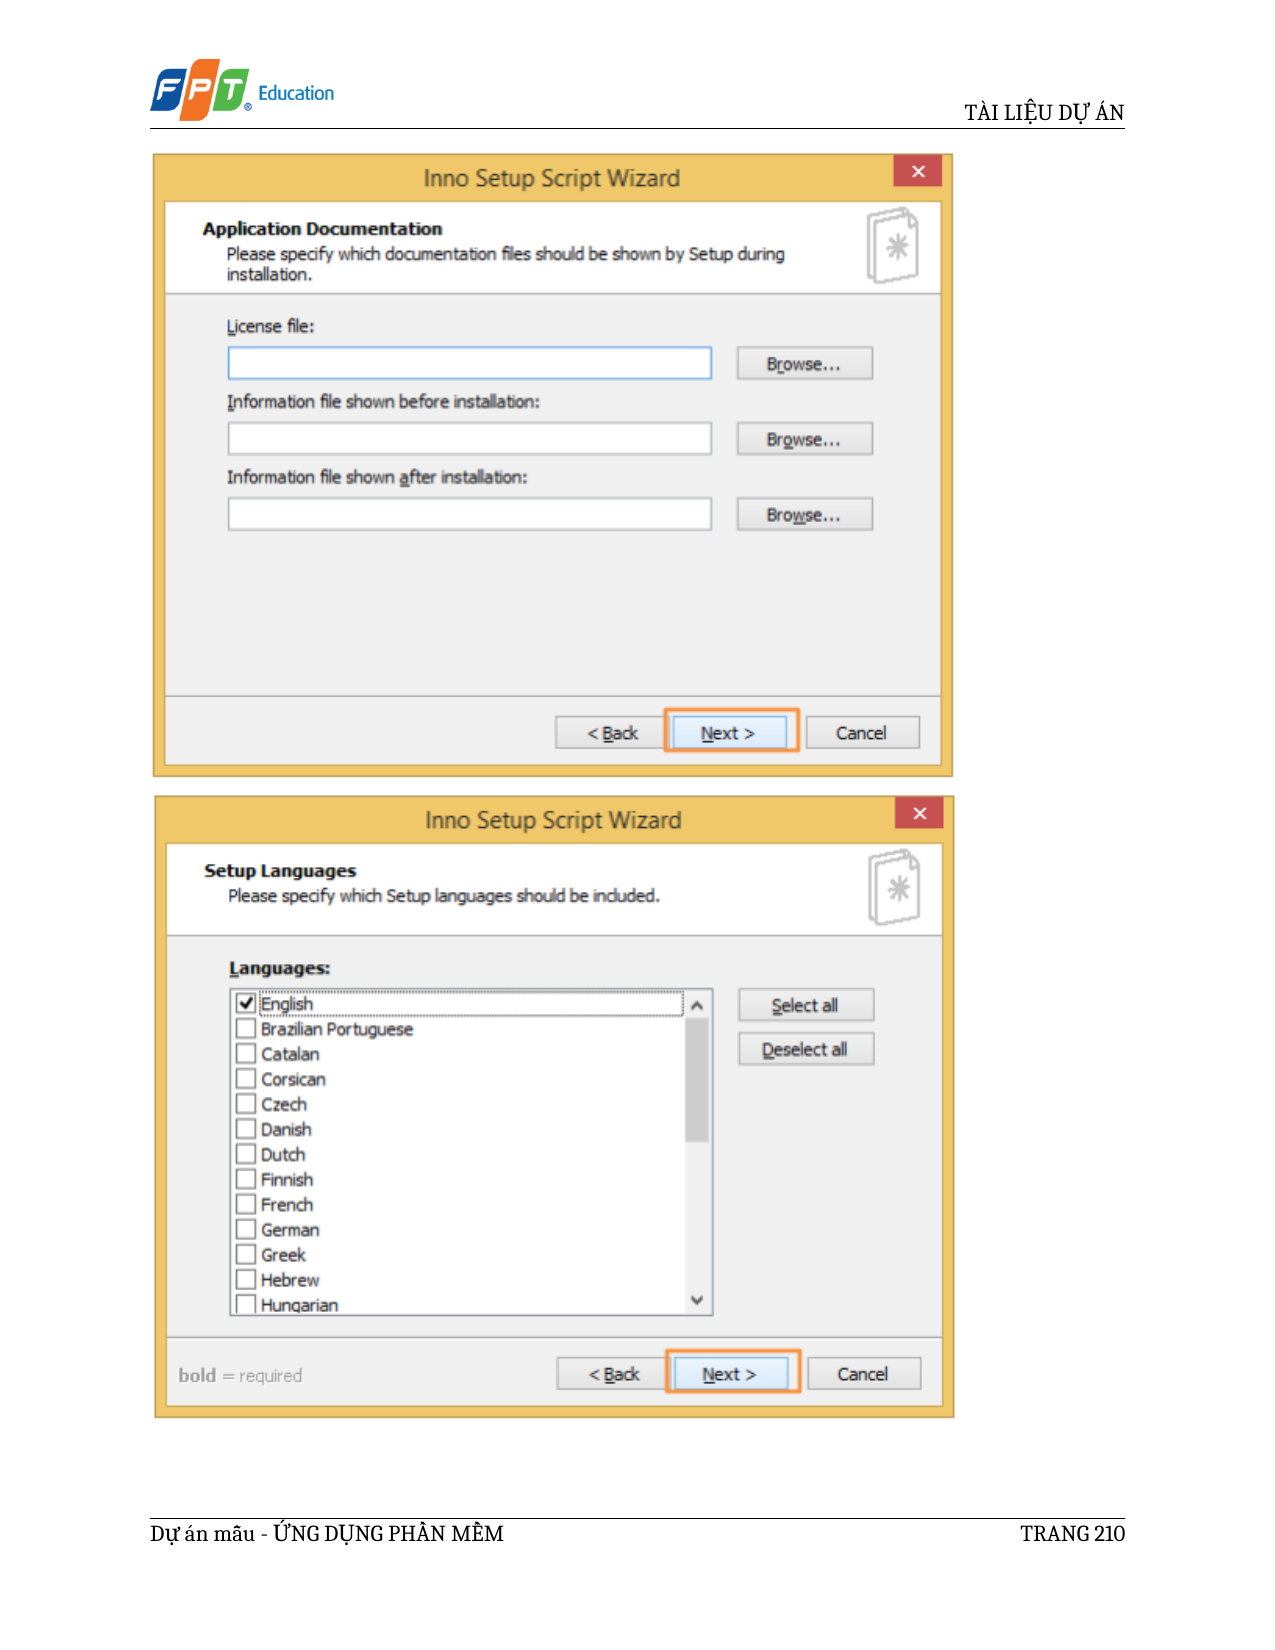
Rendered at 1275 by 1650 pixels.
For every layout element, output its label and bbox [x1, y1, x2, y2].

picture [150, 150, 958, 782]
picture [150, 791, 961, 1423]
picture [150, 59, 336, 121]
